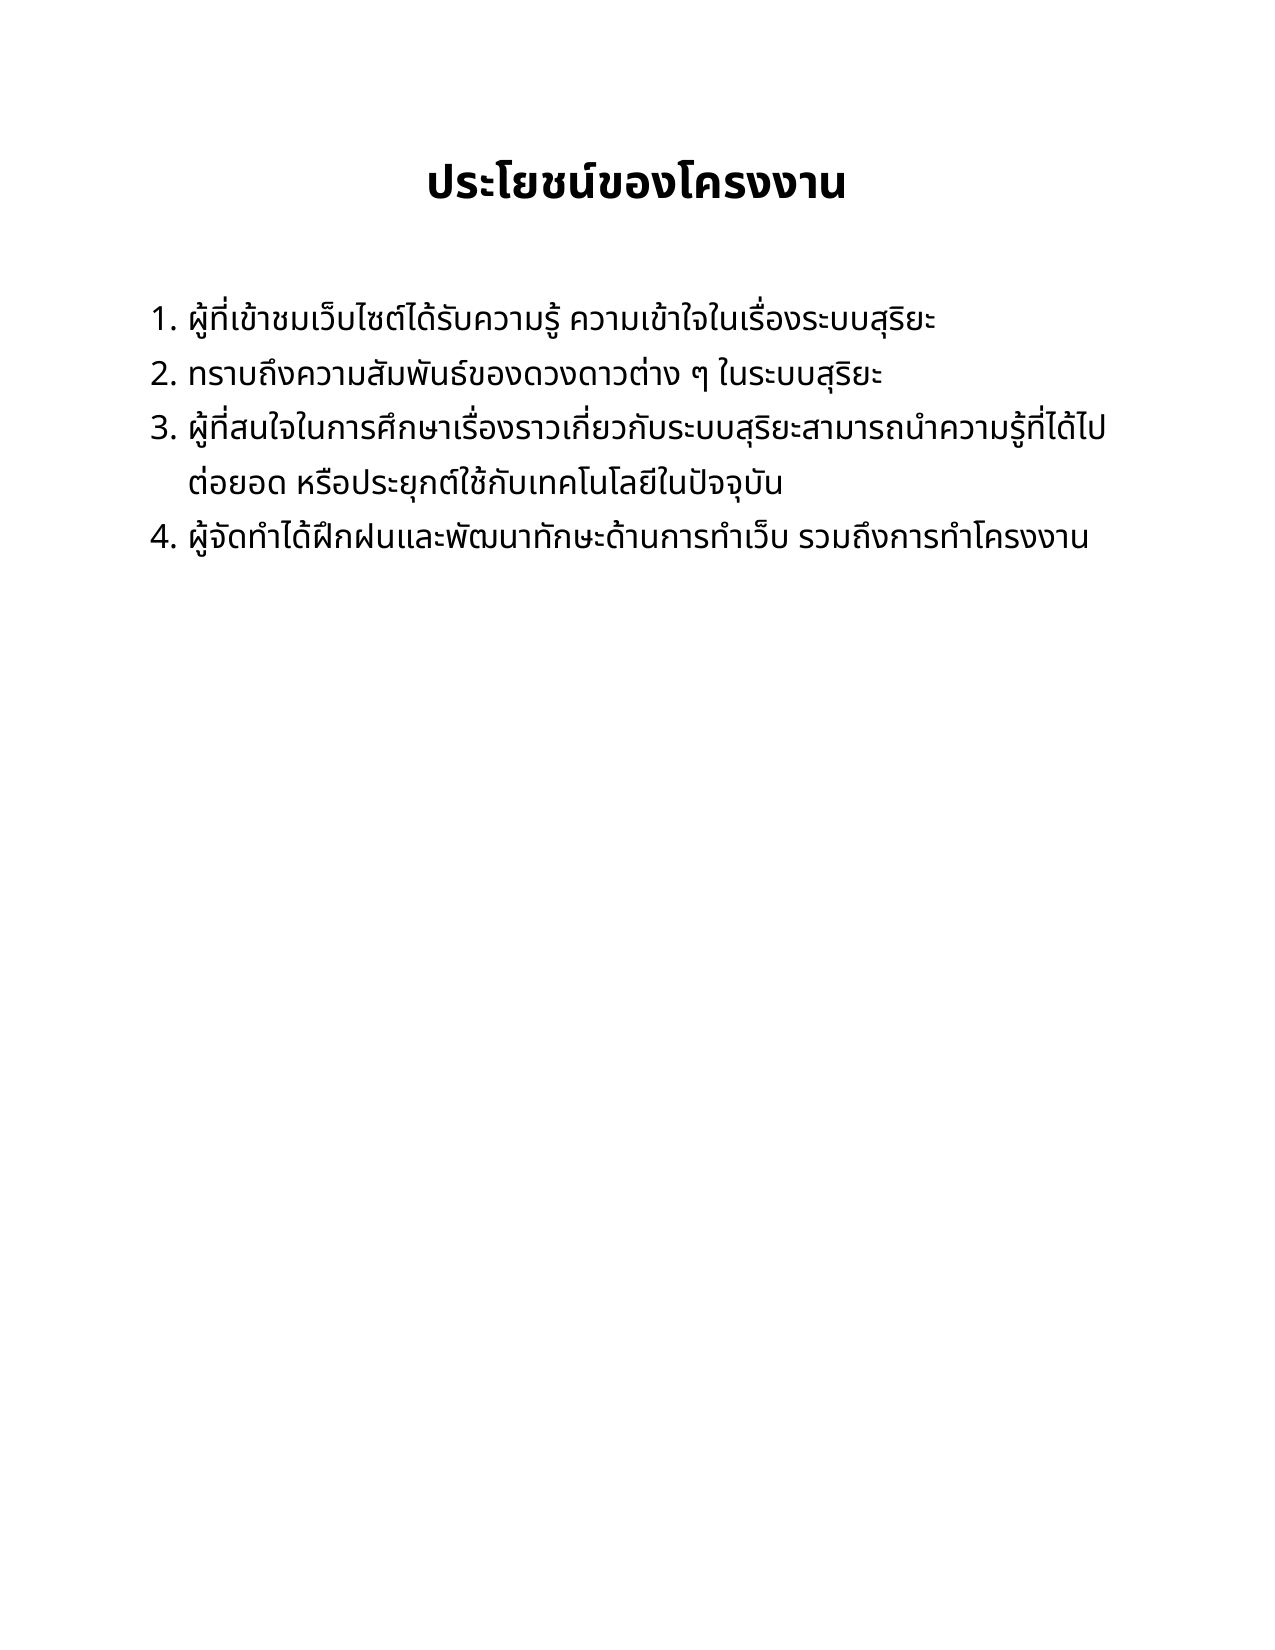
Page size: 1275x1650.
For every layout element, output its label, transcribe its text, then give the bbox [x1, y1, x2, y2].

text ประโยชน์ของโครงงาน [150, 150, 1125, 219]
list ทราบถึงความสัมพันธ์ของดวงดาวต่าง ๆ ในระบบสุริยะ [150, 349, 1125, 400]
list ผู้ที่สนใจในการศึกษาเรื่องราวเกี่ยวกับระบบสุริยะสามารถนำความรู้ที่ได้ไปต่อยอด หรือประยุกต์ใช้กับเทคโนโลยีในปัจจุบัน [150, 404, 1125, 509]
list ผู้จัดทำได้ฝึกฝนและพัฒนาทักษะด้านการทำเว็บ รวมถึงการทำโครงงาน [150, 513, 1125, 564]
list ผู้ที่เข้าชมเว็บไซต์ได้รับความรู้ ความเข้าใจในเรื่องระบบสุริยะ [150, 295, 1125, 346]
